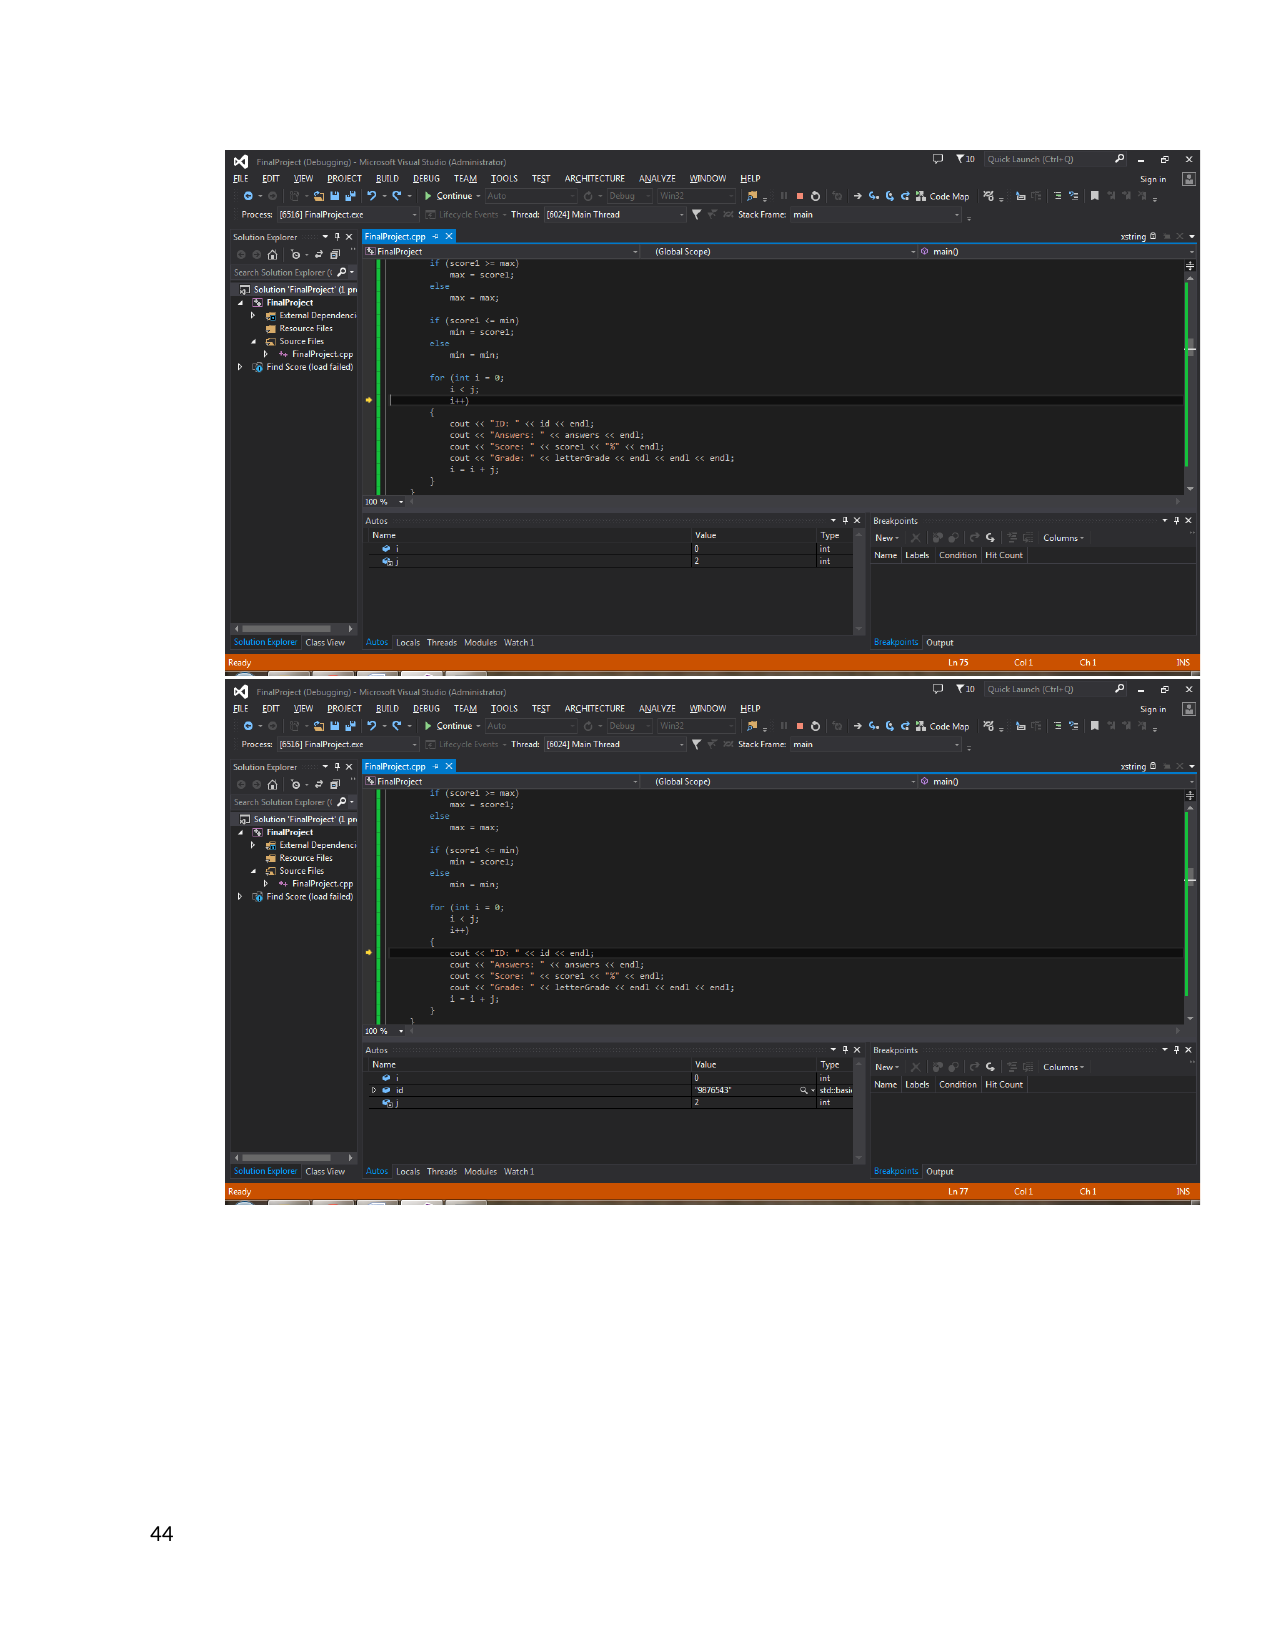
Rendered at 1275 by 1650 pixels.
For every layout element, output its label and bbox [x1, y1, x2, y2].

picture [225, 150, 1200, 676]
picture [225, 679, 1200, 1205]
